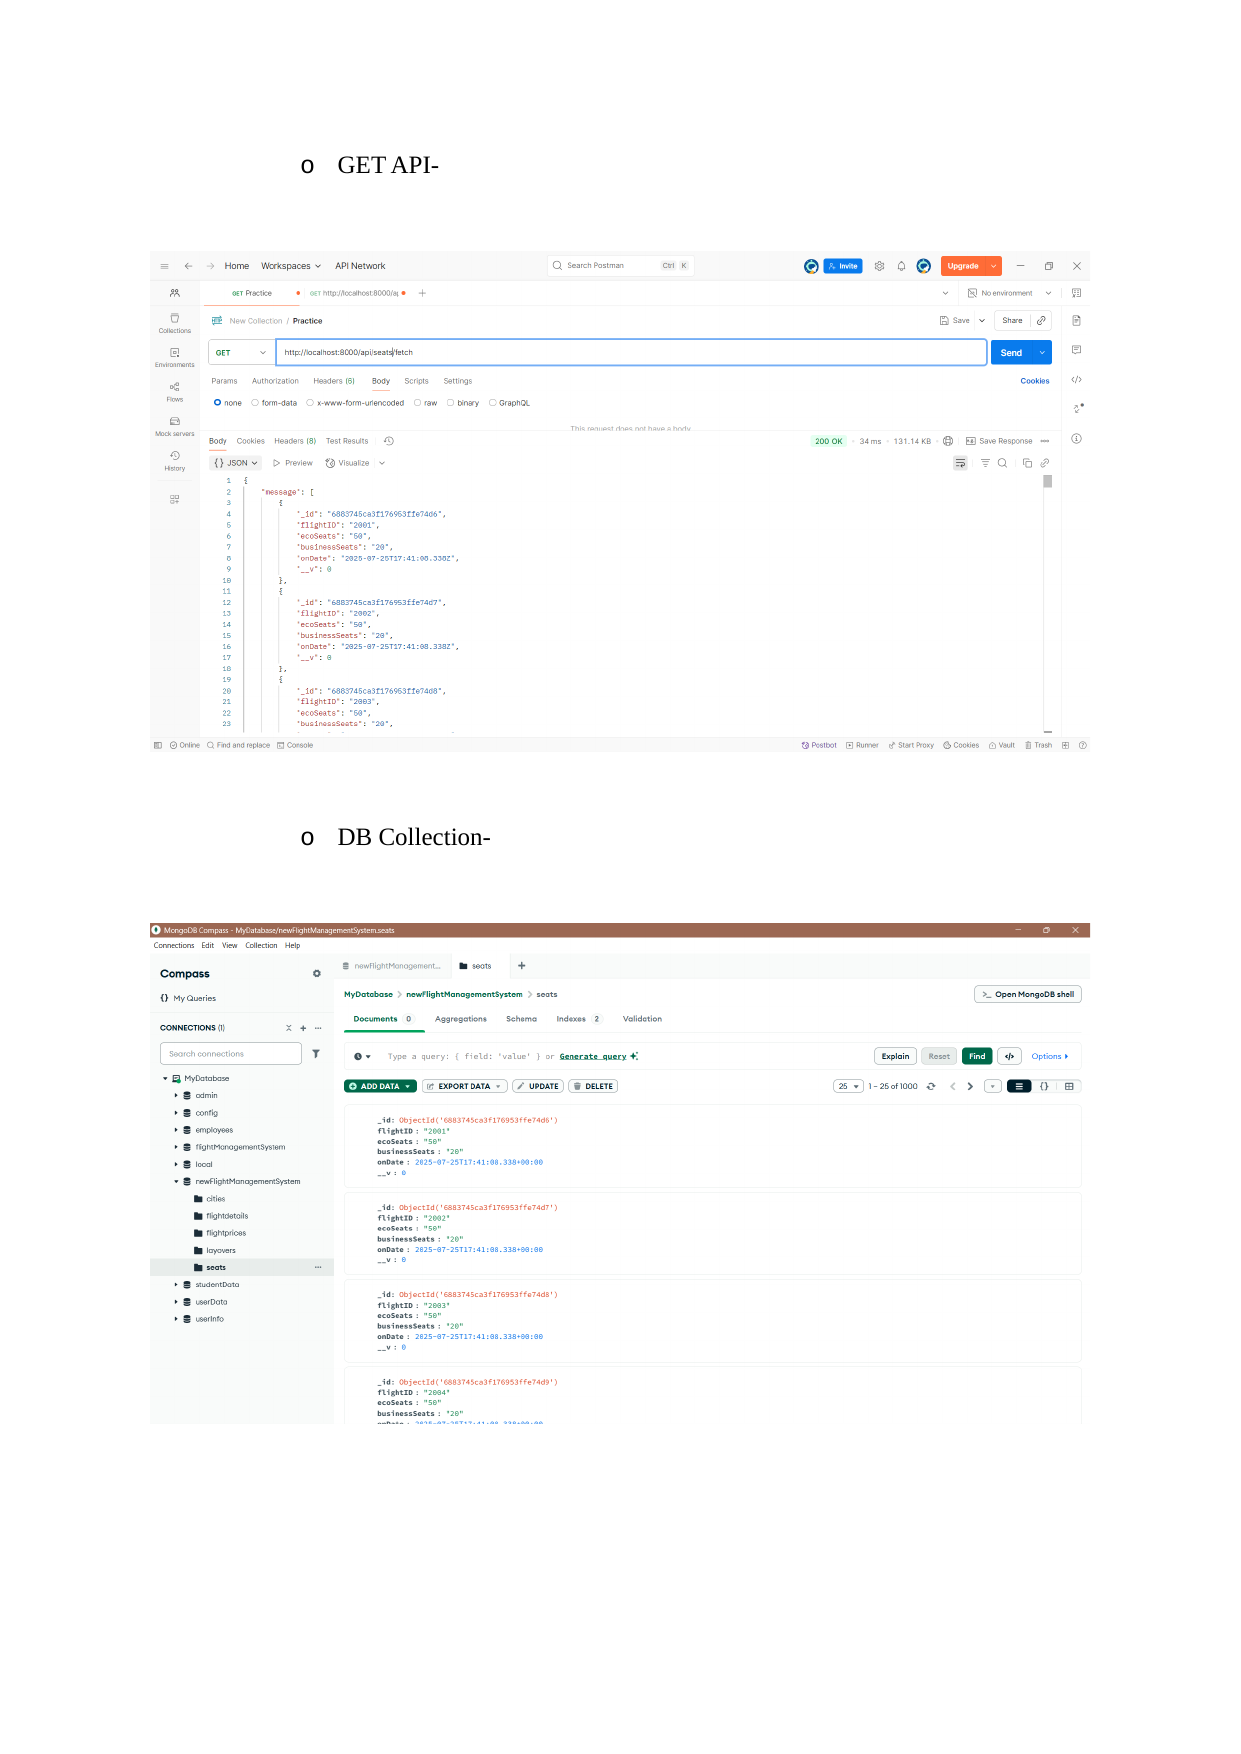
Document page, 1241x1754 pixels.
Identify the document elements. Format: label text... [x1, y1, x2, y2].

picture [150, 923, 1091, 1424]
list DB Collection- [300, 822, 1090, 853]
list GET API- [300, 150, 1090, 181]
picture [150, 251, 1091, 752]
